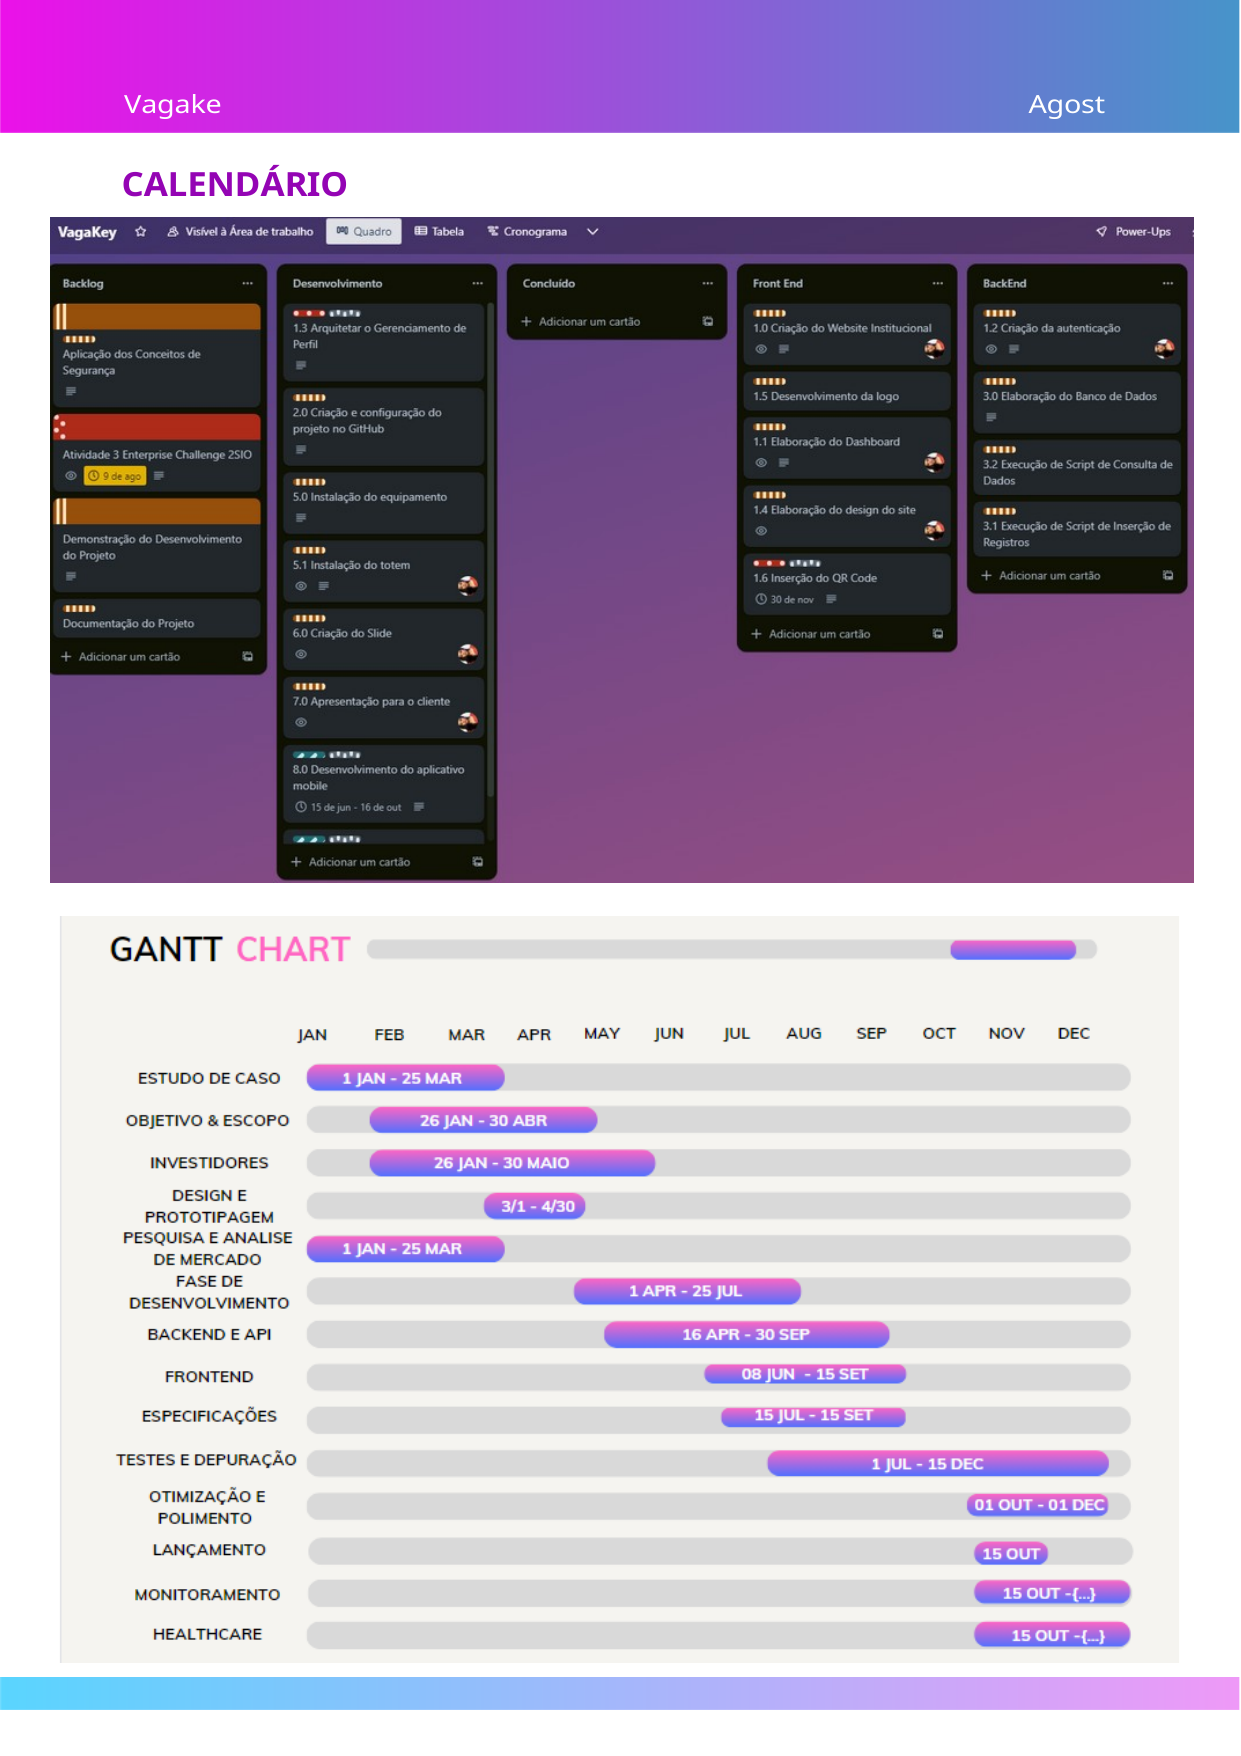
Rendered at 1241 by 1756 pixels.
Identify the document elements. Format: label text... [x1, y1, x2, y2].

text CALENDÁRIO [121, 161, 1240, 206]
picture [59, 916, 1180, 1663]
picture [50, 217, 1194, 883]
picture [0, 1677, 1240, 1710]
picture [0, 0, 1240, 133]
